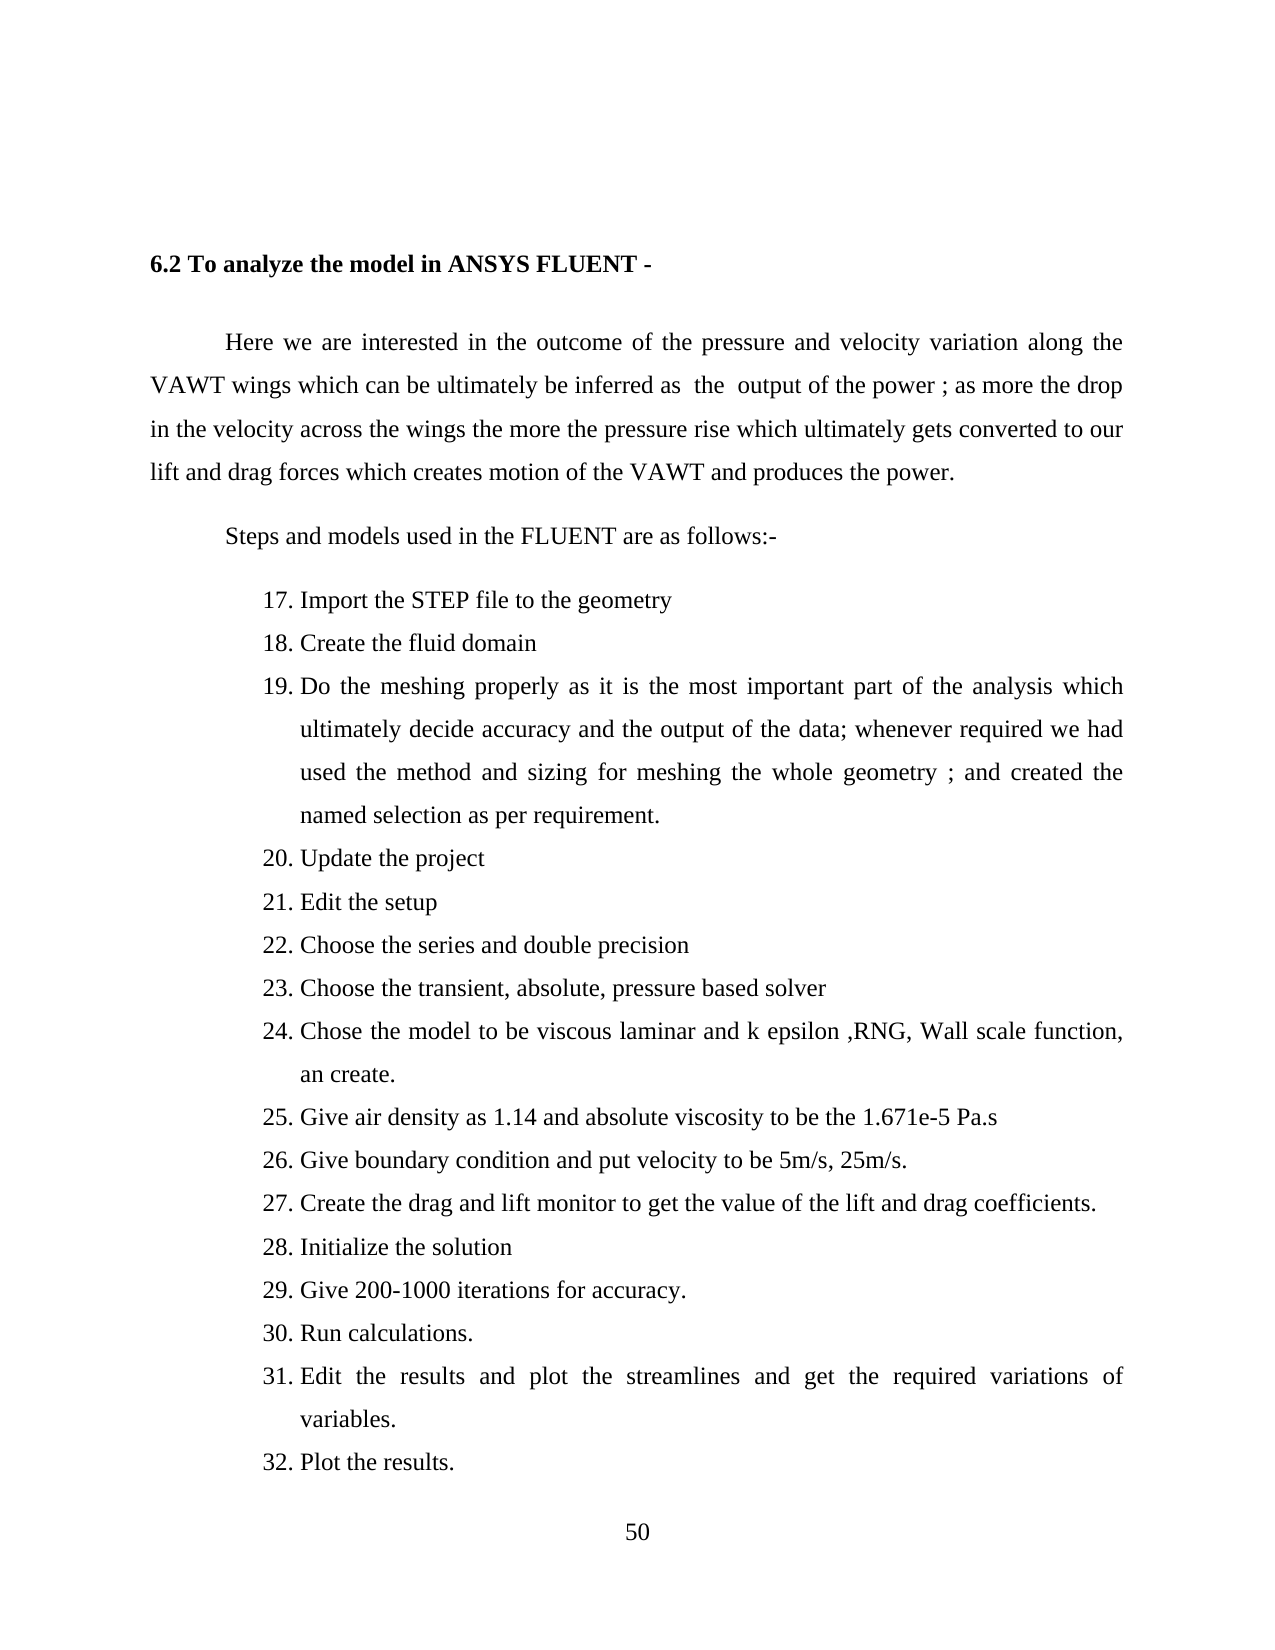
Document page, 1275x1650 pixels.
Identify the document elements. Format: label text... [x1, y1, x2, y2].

list Initialize the solution [262, 1232, 1125, 1260]
list Choose the transient, absolute, pressure based solver [262, 973, 1125, 1002]
list Chose the model to be viscous laminar and k epsilon ,RNG, Wall scale function, an create. [262, 1016, 1125, 1088]
list Give air density as 1.14 and absolute viscosity to be the 1.671e-5 Pa.s [262, 1102, 1125, 1131]
list Update the project [262, 843, 1125, 872]
list Create the drag and lift monitor to get the value of the lift and drag coefficients. [262, 1188, 1125, 1217]
list Give 200-1000 iterations for accuracy. [262, 1275, 1125, 1303]
list Do the meshing properly as it is the most important part of the analysis which ultimately decide accuracy and the output of the data; whenever required we had used the method and sizing for meshing the whole geometry ; and created the named selection as per requirement. [262, 671, 1125, 829]
list Give boundary condition and put velocity to be 5m/s, 25m/s. [262, 1145, 1125, 1174]
list Create the fluid domain [262, 628, 1125, 657]
subtitle 6.2 To analyze the model in ANSYS FLUENT - [150, 249, 1125, 278]
text Steps and models used in the FLUENT are as follows:- [225, 521, 1125, 549]
list Edit the setup [262, 887, 1125, 915]
list Import the STEP file to the geometry [262, 585, 1125, 613]
list Choose the series and double precision [262, 930, 1125, 958]
text Here we are interested in the outcome of the pressure and velocity variation along the VAWT wings which can be ultimately be inferred as the output of the power ; as more the drop in the velocity across the wings the more the pressure rise which ultimately gets converted to our lift and drag forces which creates motion of the VAWT and produces the power. [150, 327, 1125, 486]
list Plot the results. [262, 1447, 1125, 1476]
list Run calculations. [262, 1318, 1125, 1347]
list Edit the results and plot the streamlines and get the required variations of variables. [262, 1361, 1125, 1433]
